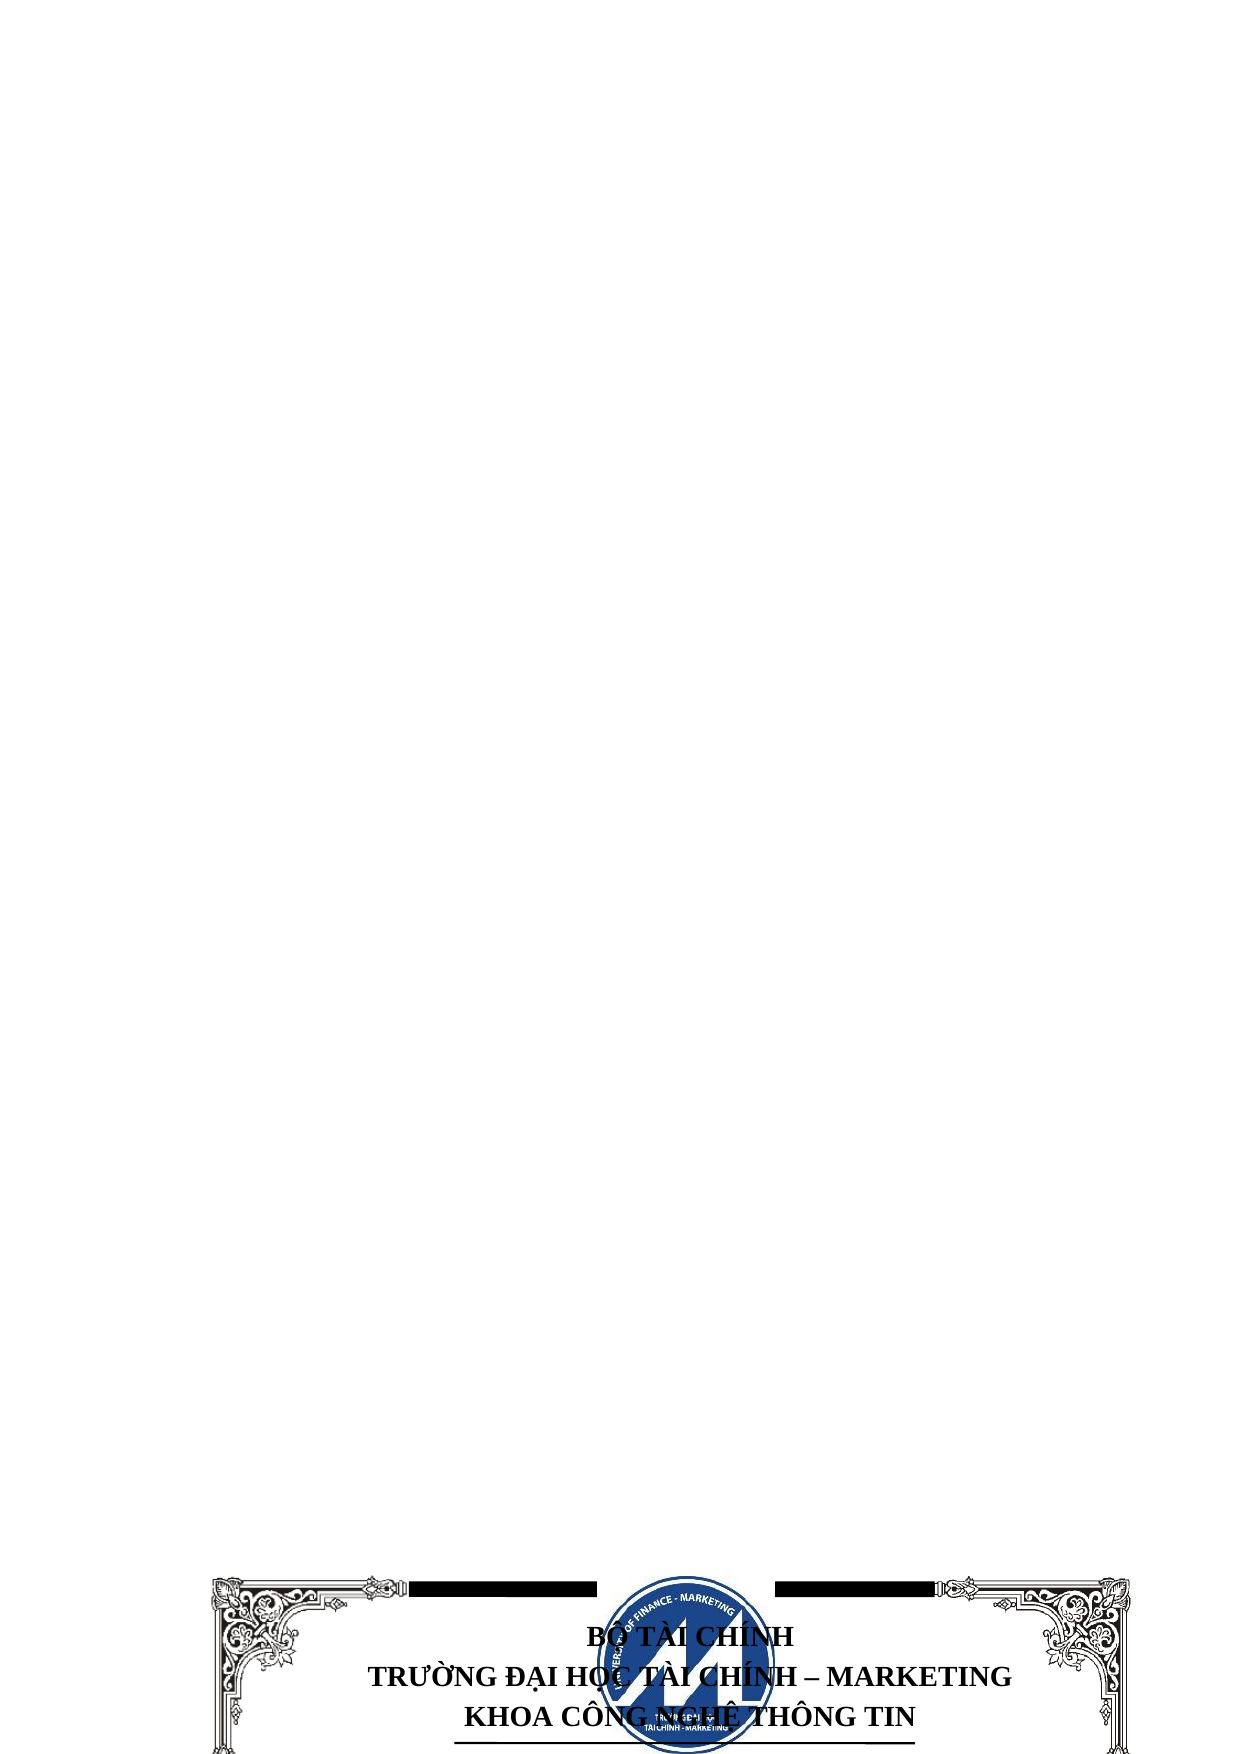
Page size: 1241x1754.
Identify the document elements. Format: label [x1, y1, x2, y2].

picture [597, 1668, 605, 1685]
picture [195, 1568, 420, 1754]
picture [597, 1576, 775, 1742]
picture [921, 1568, 1147, 1754]
picture [597, 1745, 775, 1754]
